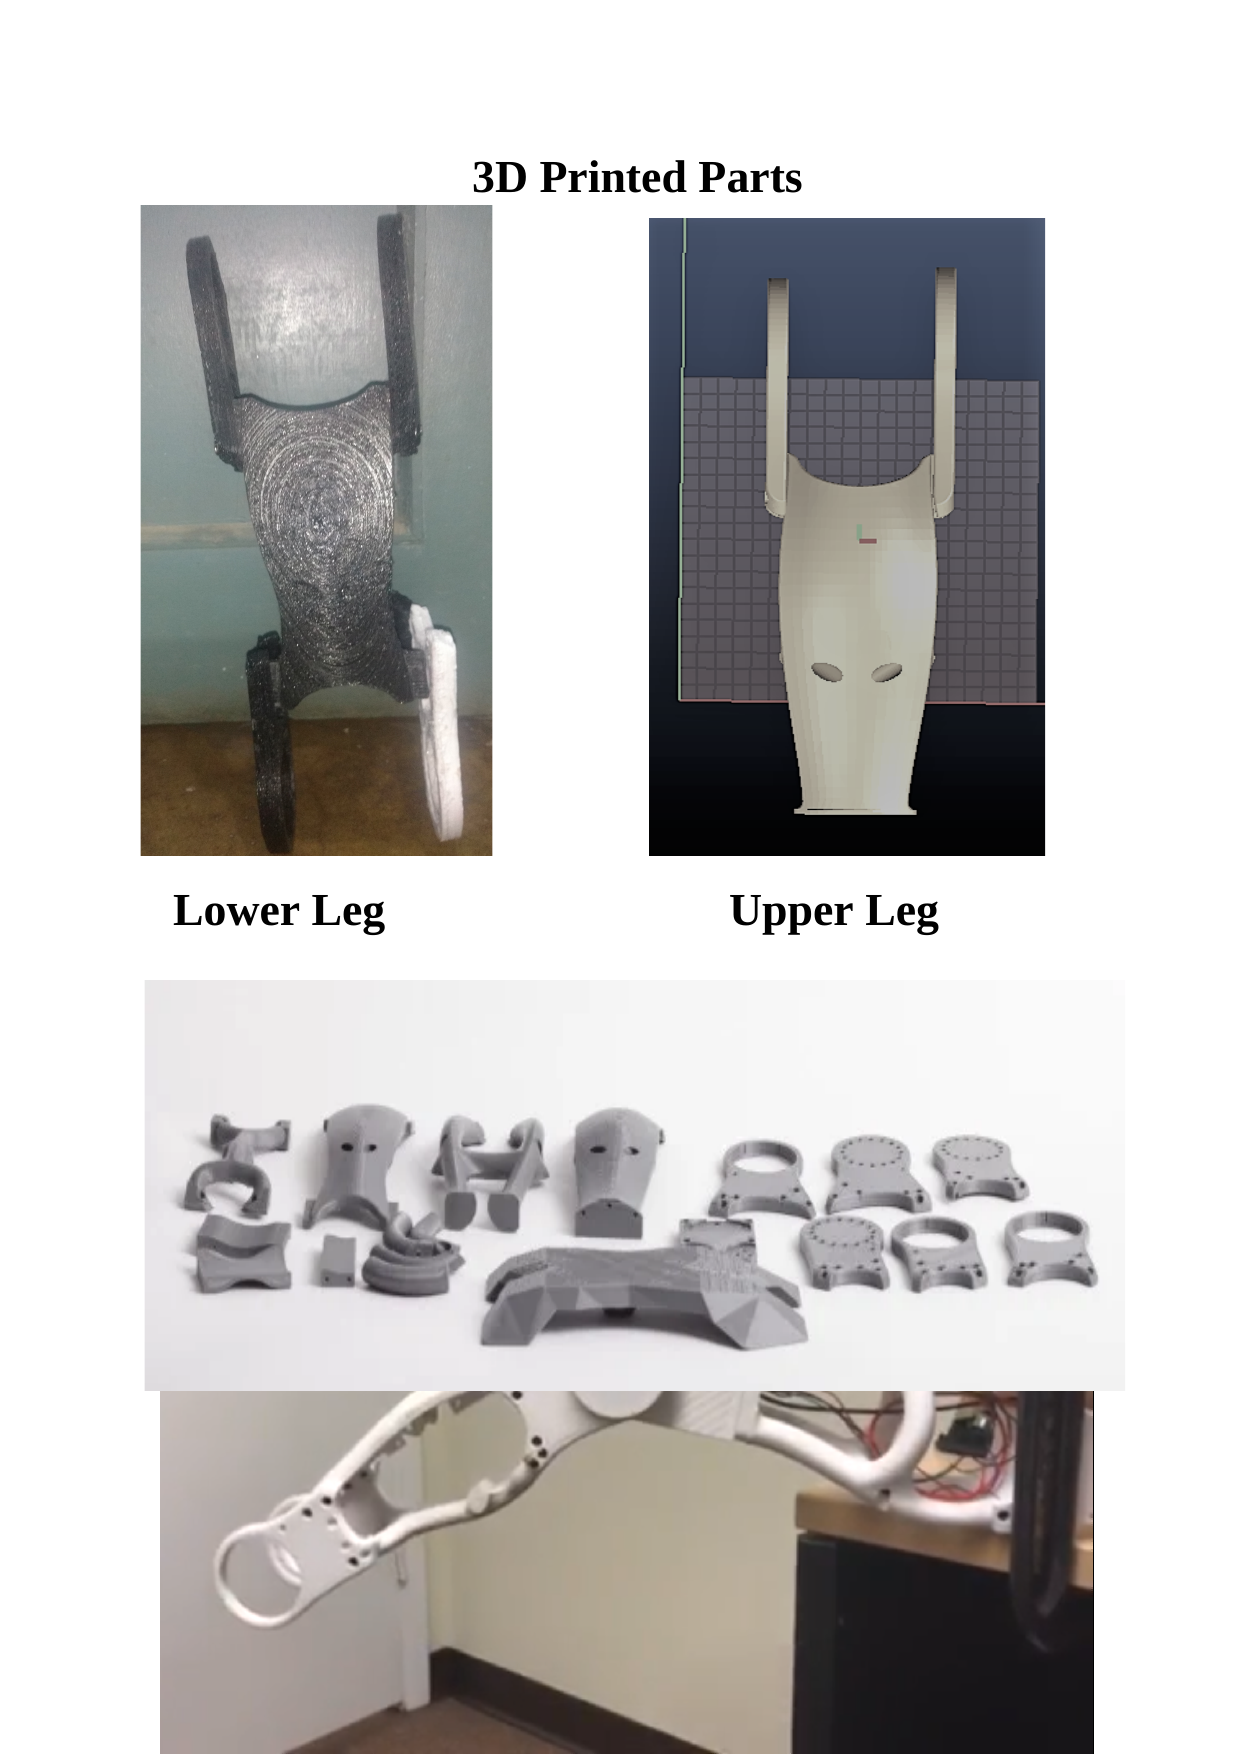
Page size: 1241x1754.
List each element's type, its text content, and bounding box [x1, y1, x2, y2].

picture [140, 205, 493, 856]
picture [144, 980, 1125, 1754]
text 3D Printed Parts [150, 150, 1090, 203]
picture [649, 218, 1046, 856]
text Lower Leg Upper Leg [150, 882, 1090, 935]
